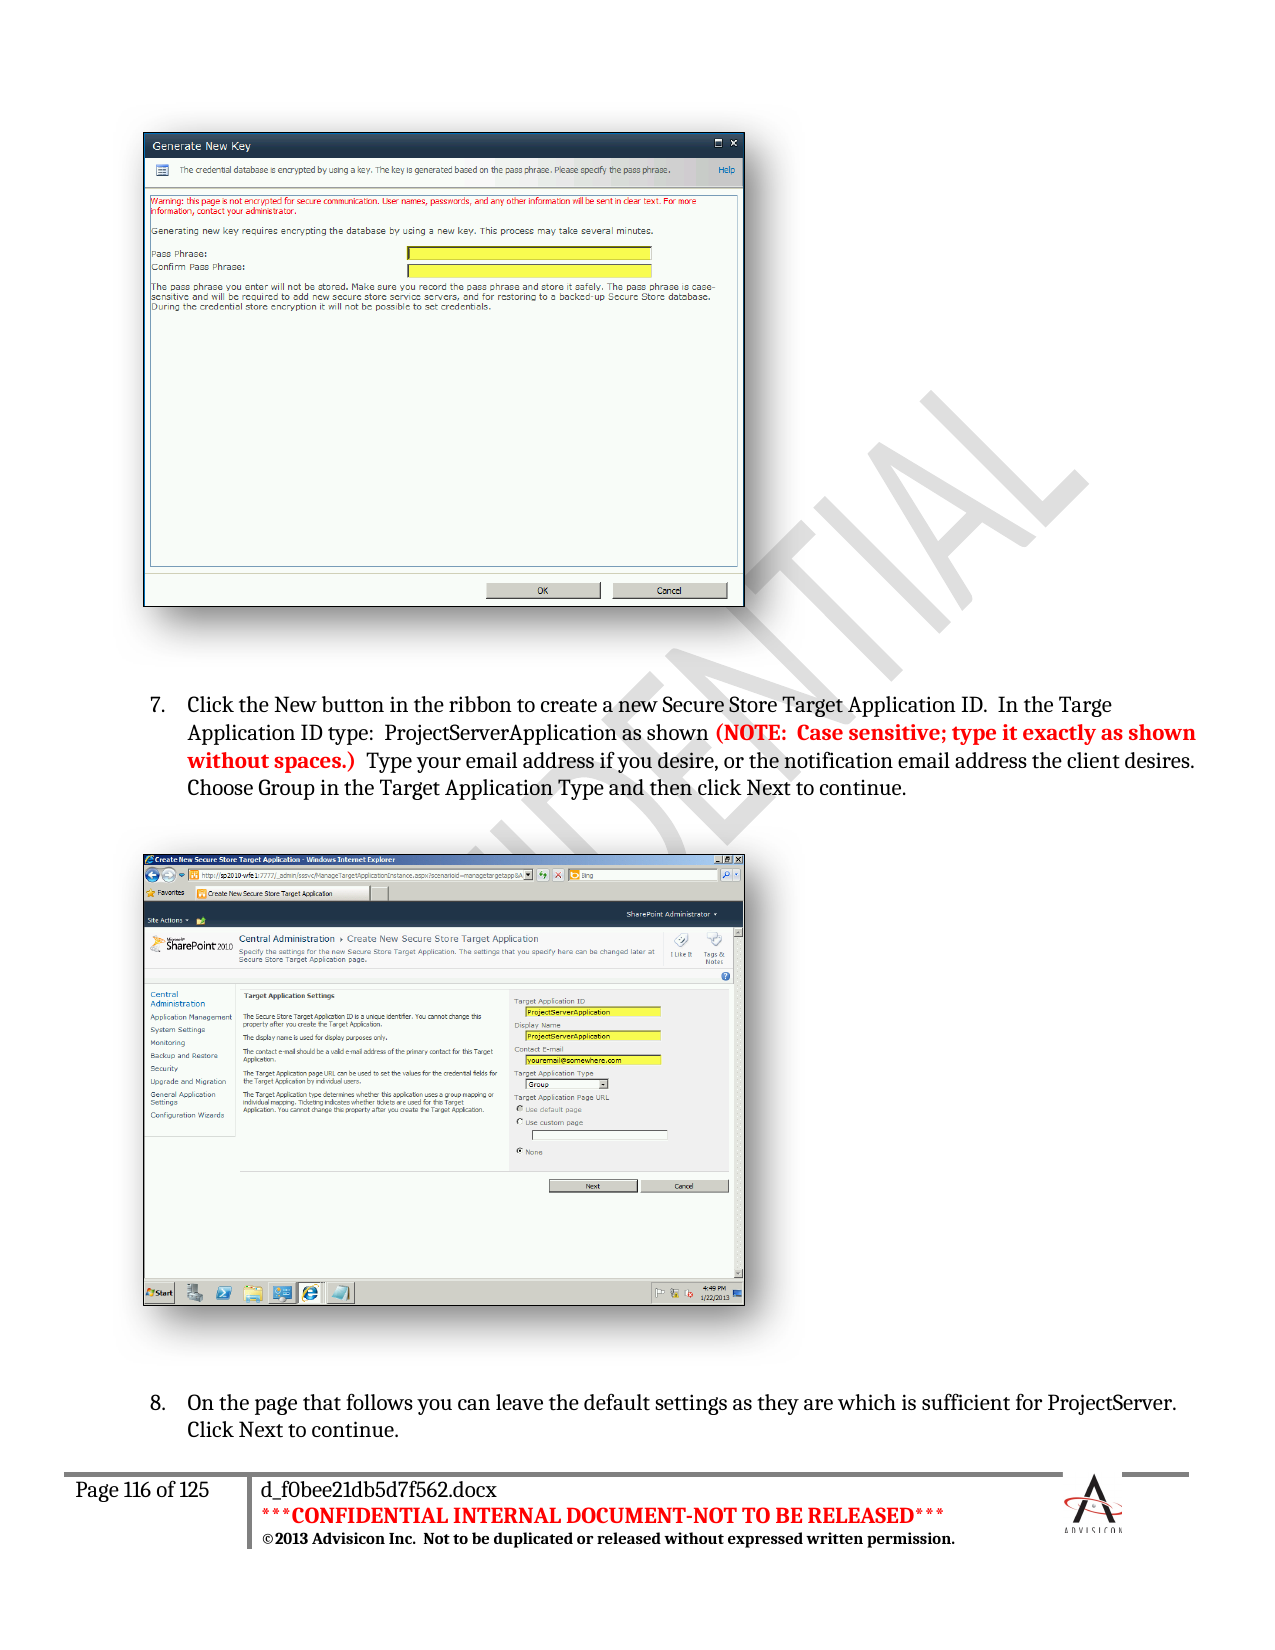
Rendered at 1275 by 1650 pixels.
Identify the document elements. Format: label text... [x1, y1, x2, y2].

list Click the New button in the ribbon to create a new Secure Store Target Application ID. In the Targe Application ID type: ProjectServerApplication as shown (NOTE: Case sensitive; type it exactly as shown without spaces.) Type your email address if you desire, or the notification email address the client desires. Choose Group in the Target Application Type and then click Next to continue. [150, 692, 1200, 801]
picture [144, 133, 744, 606]
picture [1062, 1472, 1086, 1507]
list On the page that follows you can leave the default settings as they are which is sufficient for ProjectServer. Click Next to continue. [150, 1389, 1200, 1443]
picture [144, 855, 744, 1305]
